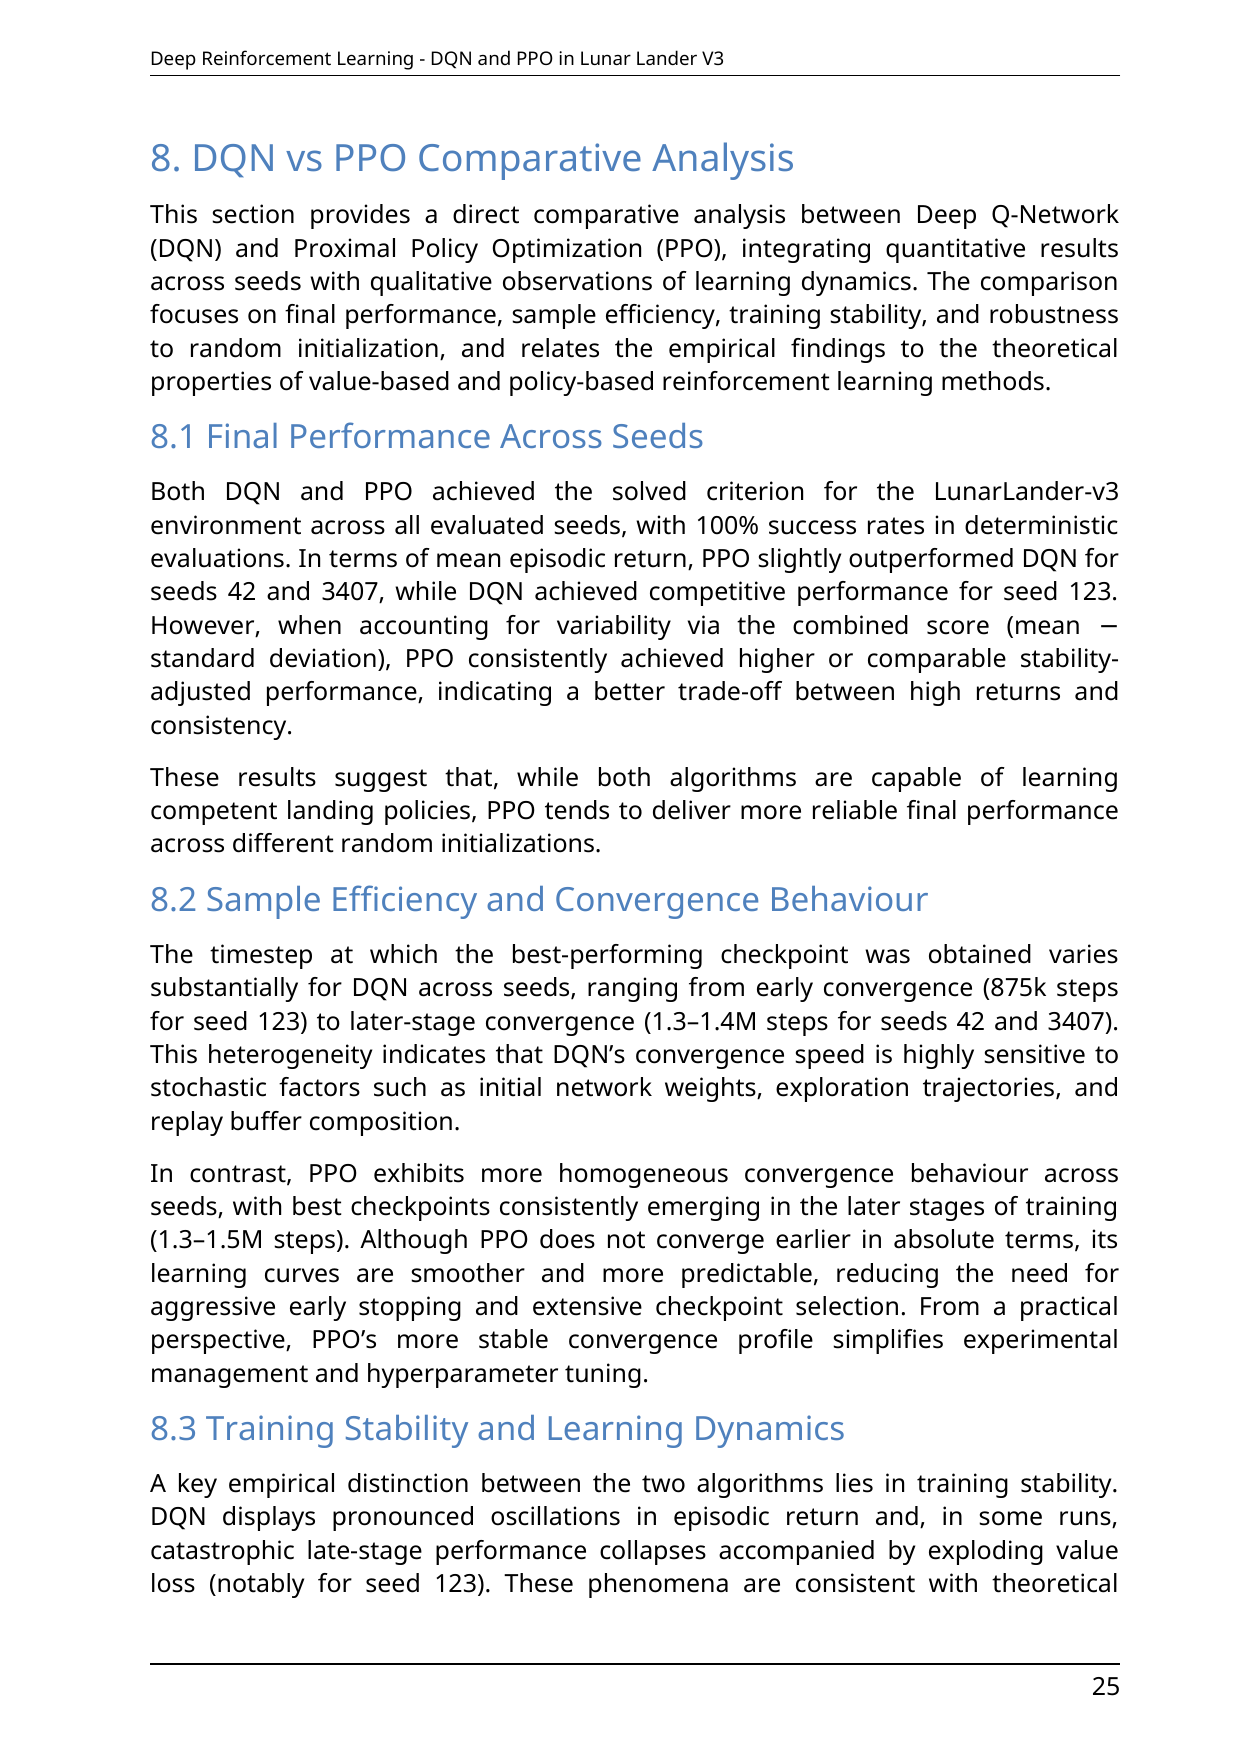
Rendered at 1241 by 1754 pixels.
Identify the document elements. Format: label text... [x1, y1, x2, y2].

text Both DQN and PPO achieved the solved criterion for the LunarLander-v3 environment across all evaluated seeds, with 100% success rates in deterministic evaluations. In terms of mean episodic return, PPO slightly outperformed DQN for seeds 42 and 3407, while DQN achieved competitive performance for seed 123. However, when accounting for variability via the combined score (mean − standard deviation), PPO consistently achieved higher or comparable stability-adjusted performance, indicating a better trade-off between high returns and consistency. [150, 474, 1120, 741]
text These results suggest that, while both algorithms are capable of learning competent landing policies, PPO tends to deliver more reliable final performance across different random initializations. [150, 759, 1120, 859]
subtitle 8.2 Sample Efficiency and Convergence Behaviour [150, 884, 1120, 918]
subtitle 8. DQN vs PPO Comparative Analysis [150, 145, 1120, 178]
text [150, 1466, 1120, 1599]
text The timestep at which the best-performing checkpoint was obtained varies substantially for DQN across seeds, ranging from early convergence (875k steps for seed 123) to later-stage convergence (1.3–1.4M steps for seeds 42 and 3407). This heterogeneity indicates that DQN’s convergence speed is highly sensitive to stochastic factors such as initial network weights, exploration trajectories, and replay buffer composition. [150, 937, 1120, 1137]
text This section provides a direct comparative analysis between Deep Q-Network (DQN) and Proximal Policy Optimization (PPO), integrating quantitative results across seeds with qualitative observations of learning dynamics. The comparison focuses on final performance, sample efficiency, training stability, and robustness to random initialization, and relates the empirical findings to the theoretical properties of value-based and policy-based reinforcement learning methods. [150, 197, 1120, 397]
subtitle 8.1 Final Performance Across Seeds [150, 422, 1120, 455]
subtitle 8.3 Training Stability and Learning Dynamics [150, 1414, 1120, 1447]
text In contrast, PPO exhibits more homogeneous convergence behaviour across seeds, with best checkpoints consistently emerging in the later stages of training (1.3–1.5M steps). Although PPO does not converge earlier in absolute terms, its learning curves are smoother and more predictable, reducing the need for aggressive early stopping and extensive checkpoint selection. From a practical perspective, PPO’s more stable convergence profile simplifies experimental management and hyperparameter tuning. [150, 1155, 1120, 1389]
